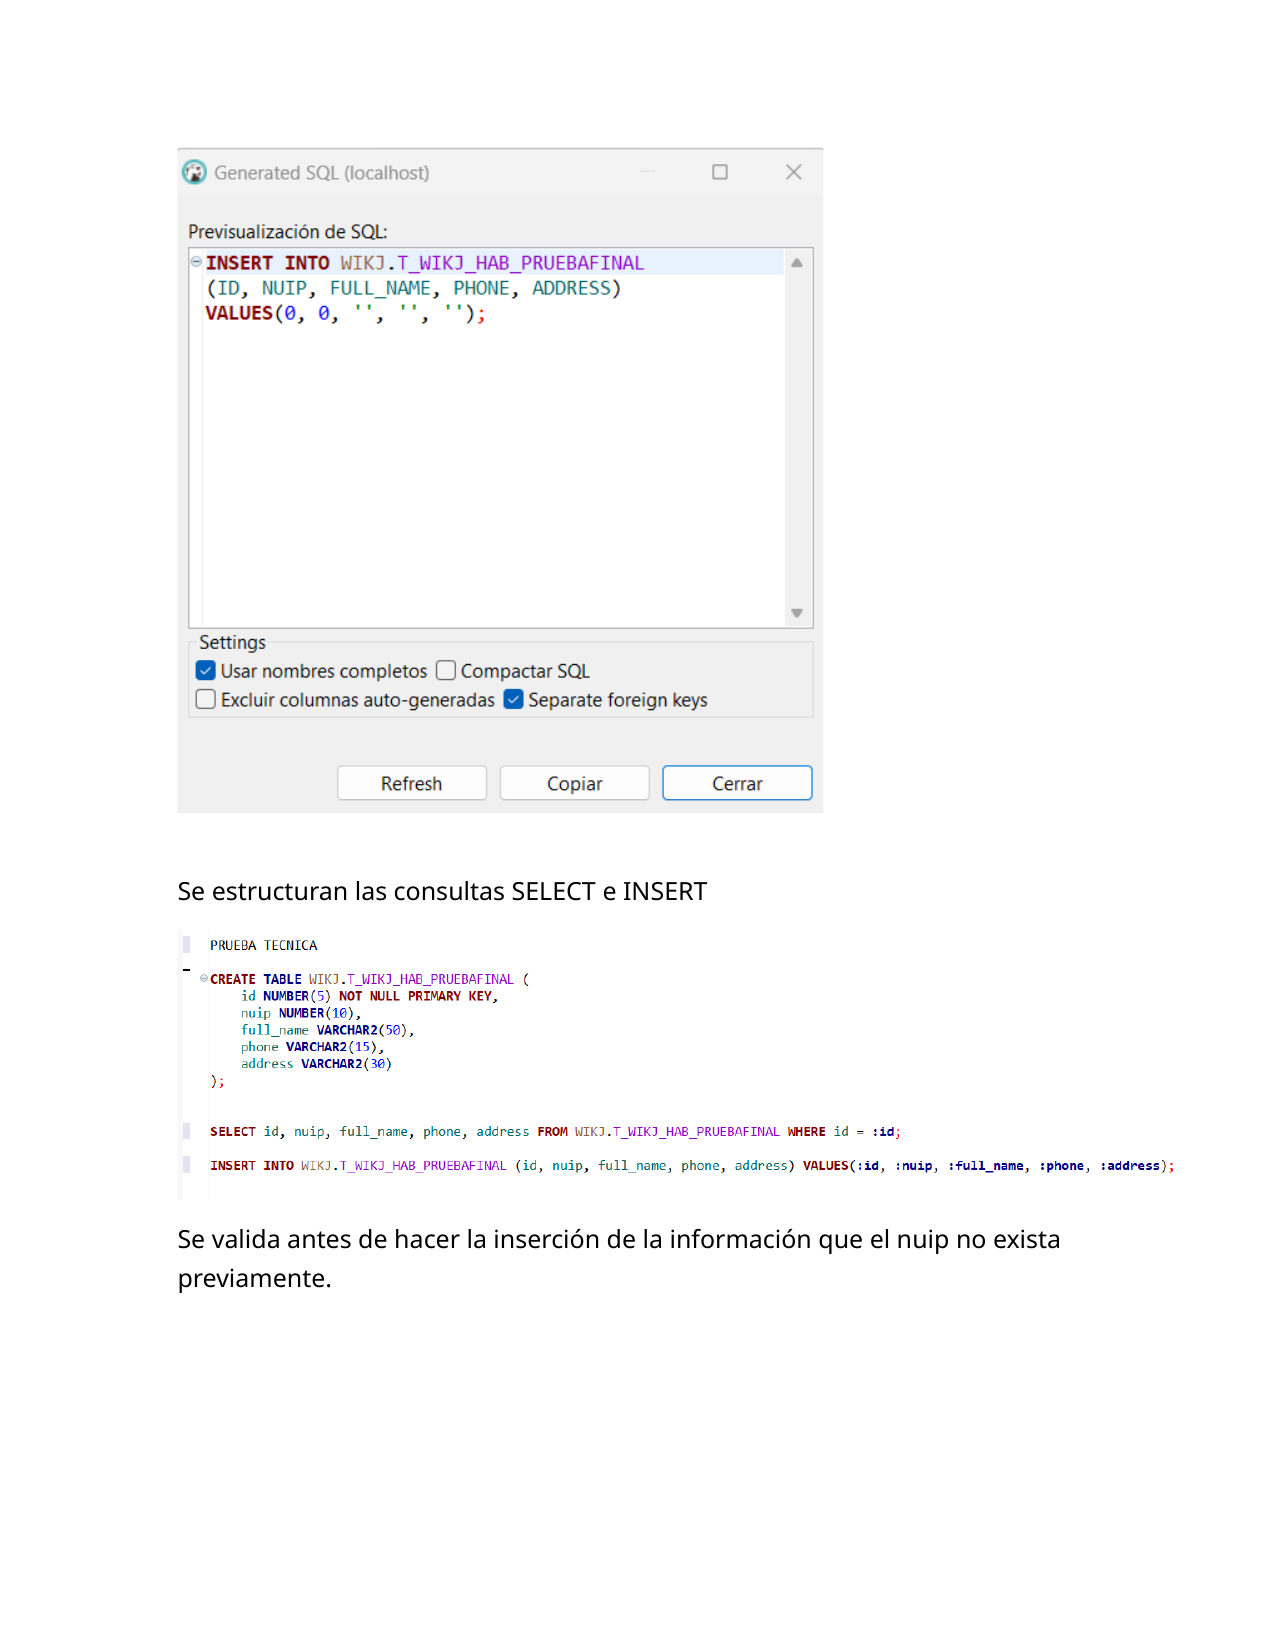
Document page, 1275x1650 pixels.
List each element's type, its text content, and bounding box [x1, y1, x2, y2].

picture [177, 929, 1186, 1200]
text Se valida antes de hacer la inserción de la información que el nuip no exista previamente. [177, 1221, 1098, 1294]
text Se estructuran las consultas SELECT e INSERT [177, 874, 1098, 908]
picture [177, 147, 824, 813]
